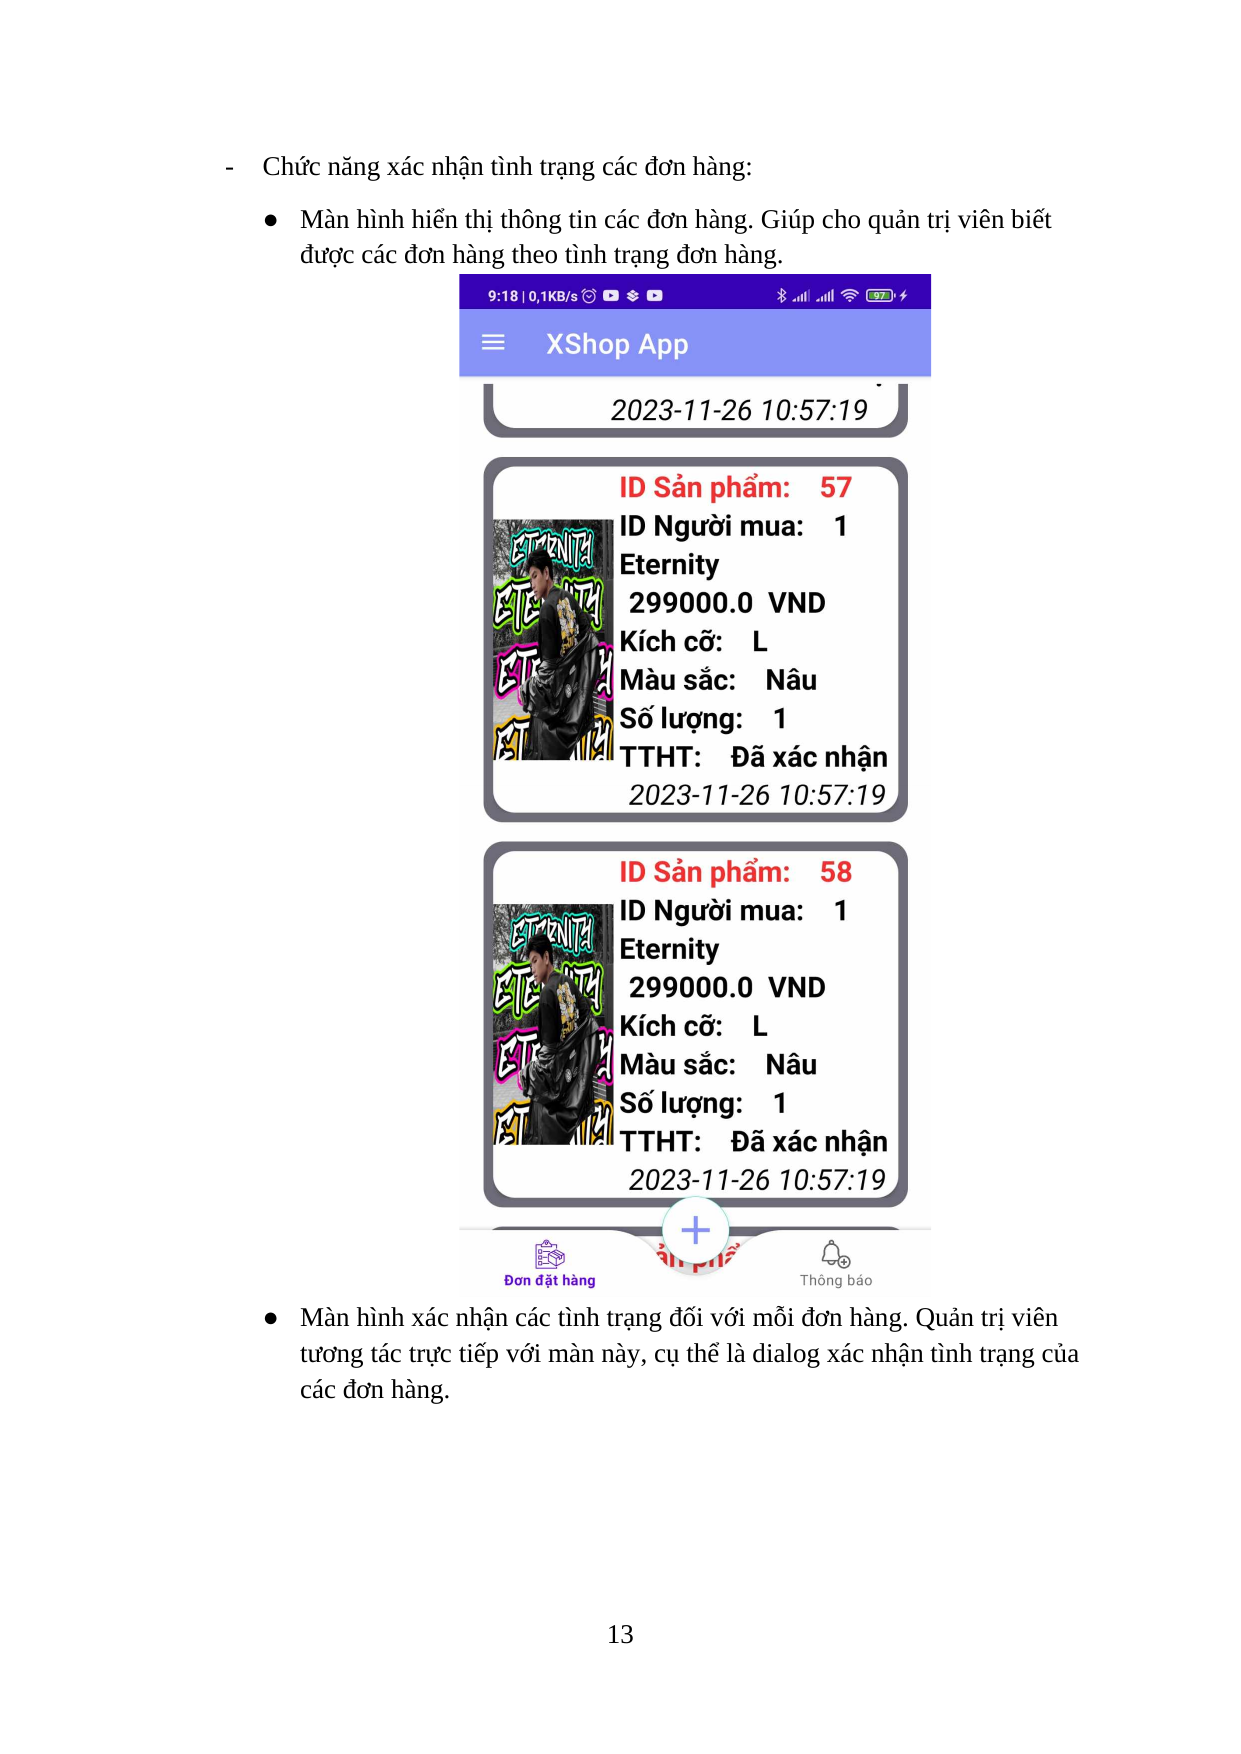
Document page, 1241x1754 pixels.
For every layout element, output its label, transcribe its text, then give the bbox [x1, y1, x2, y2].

text Màn hình hiển thị thông tin các đơn hàng. Giúp cho quản trị viên biết được các đơn hàng theo tình trạng đơn hàng. [262, 203, 1090, 270]
picture [459, 274, 932, 1297]
text Chức năng xác nhận tình trạng các đơn hàng: [225, 150, 1090, 181]
text Màn hình xác nhận các tình trạng đối với mỗi đơn hàng. Quản trị viên tương tác trực tiếp với màn này, cụ thể là dialog xác nhận tình trạng của các đơn hàng. [262, 1301, 1090, 1404]
